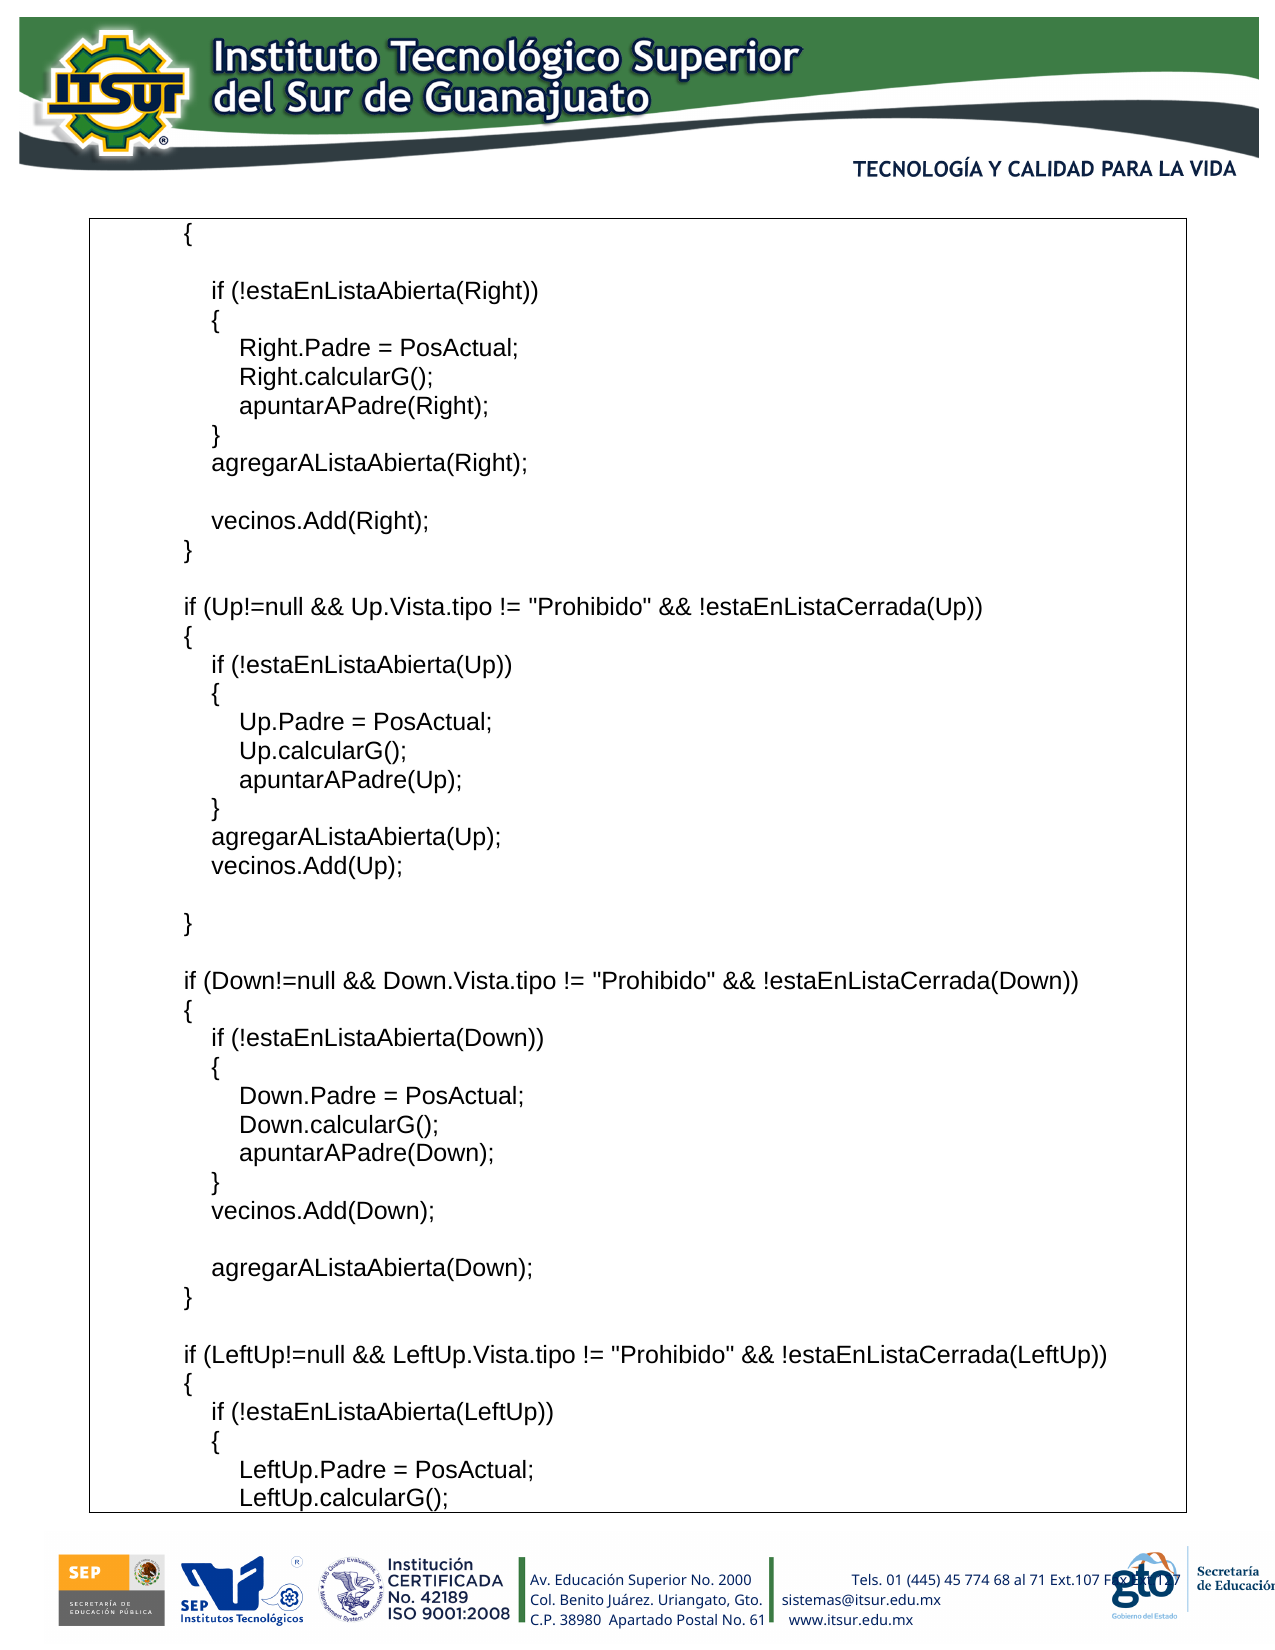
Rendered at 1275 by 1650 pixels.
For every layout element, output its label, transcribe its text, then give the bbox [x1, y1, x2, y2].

picture [43, 1531, 1275, 1644]
picture [19, 17, 1259, 196]
